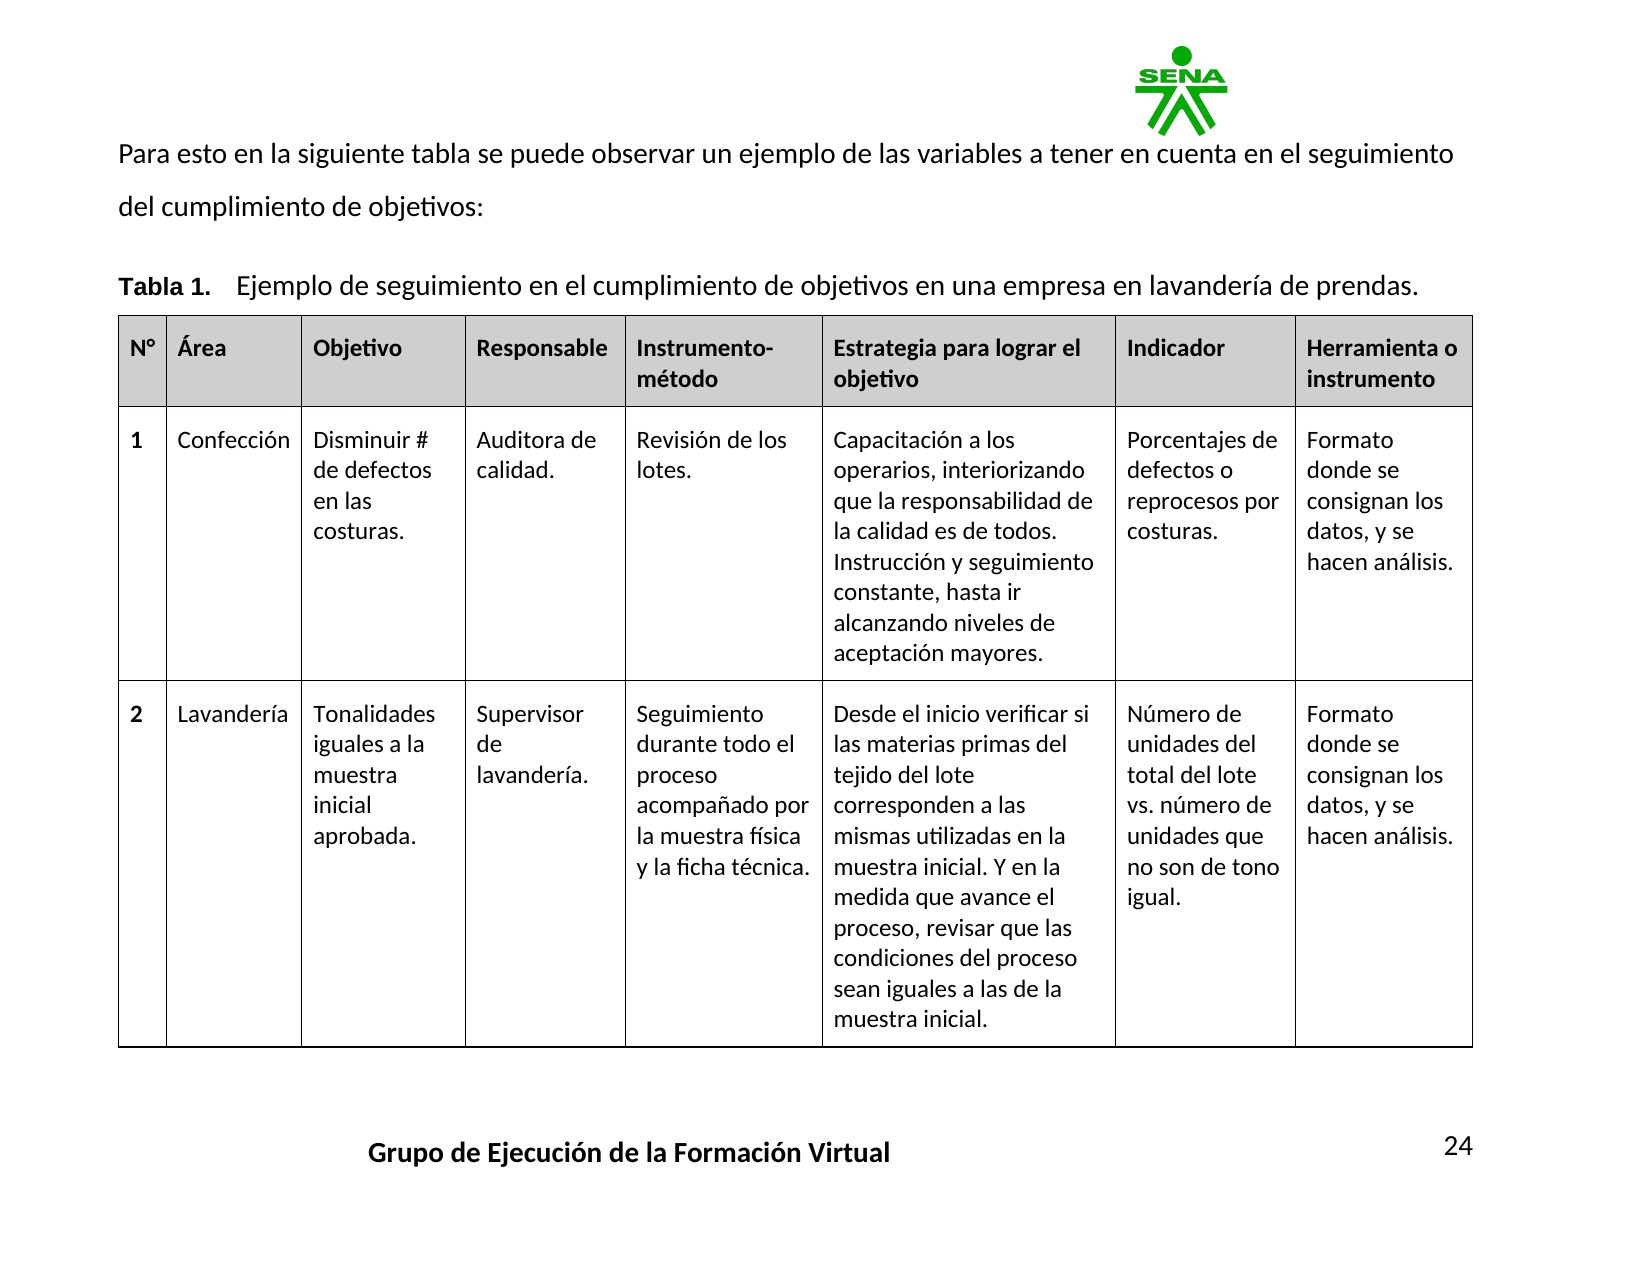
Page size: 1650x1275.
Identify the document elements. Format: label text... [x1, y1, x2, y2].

table_cell Capacitación a los operarios, interiorizando que la responsabilidad de la calidad es de todos. Instrucción y seguimiento constante, hasta ir alcanzando niveles de aceptación mayores. [823, 407, 1115, 680]
text Ejemplo de seguimiento en el cumplimiento de objetivos en una empresa en lavandería de prendas. [118, 267, 1473, 302]
table_header N° [119, 316, 166, 406]
table_cell Formato donde se consignan los datos, y se hacen análisis. [1296, 407, 1472, 680]
table_header Responsable [466, 316, 625, 406]
table_header Indicador [1116, 316, 1295, 406]
table_header Herramienta o instrumento [1296, 316, 1472, 406]
table_cell Porcentajes de defectos o reprocesos por costuras. [1116, 407, 1295, 680]
table_cell Seguimiento durante todo el proceso acompañado por la muestra física y la ficha técnica. [626, 681, 822, 1046]
table_cell Confección [167, 407, 301, 680]
picture [1135, 46, 1228, 135]
table_cell Formato donde se consignan los datos, y se hacen análisis. [1296, 681, 1472, 1046]
table_header Área [167, 316, 301, 406]
table_cell 1 [119, 407, 166, 680]
table_cell Revisión de los lotes. [626, 407, 822, 680]
table_cell Desde el inicio verificar si las materias primas del tejido del lote corresponden a las mismas utilizadas en la muestra inicial. Y en la medida que avance el proceso, revisar que las condiciones del proceso sean iguales a las de la muestra inicial. [823, 681, 1115, 1046]
table_header Estrategia para lograr el objetivo [823, 316, 1115, 406]
table_cell 2 [119, 681, 166, 1046]
text Para esto en la siguiente tabla se puede observar un ejemplo de las variables a tener en cuenta en el seguimiento del cumplimiento de objetivos: [118, 135, 1473, 224]
table_cell Número de unidades del total del lote vs. número de unidades que no son de tono igual. [1116, 681, 1295, 1046]
table_cell Disminuir # de defectos en las costuras. [302, 407, 465, 680]
table_header Objetivo [302, 316, 465, 406]
table_cell Lavandería [167, 681, 301, 1046]
table_header Instrumento-método [626, 316, 822, 406]
table_cell Tonalidades iguales a la muestra inicial aprobada. [302, 681, 465, 1046]
table_cell Supervisor de lavandería. [466, 681, 625, 1046]
table_cell Auditora de calidad. [466, 407, 625, 680]
